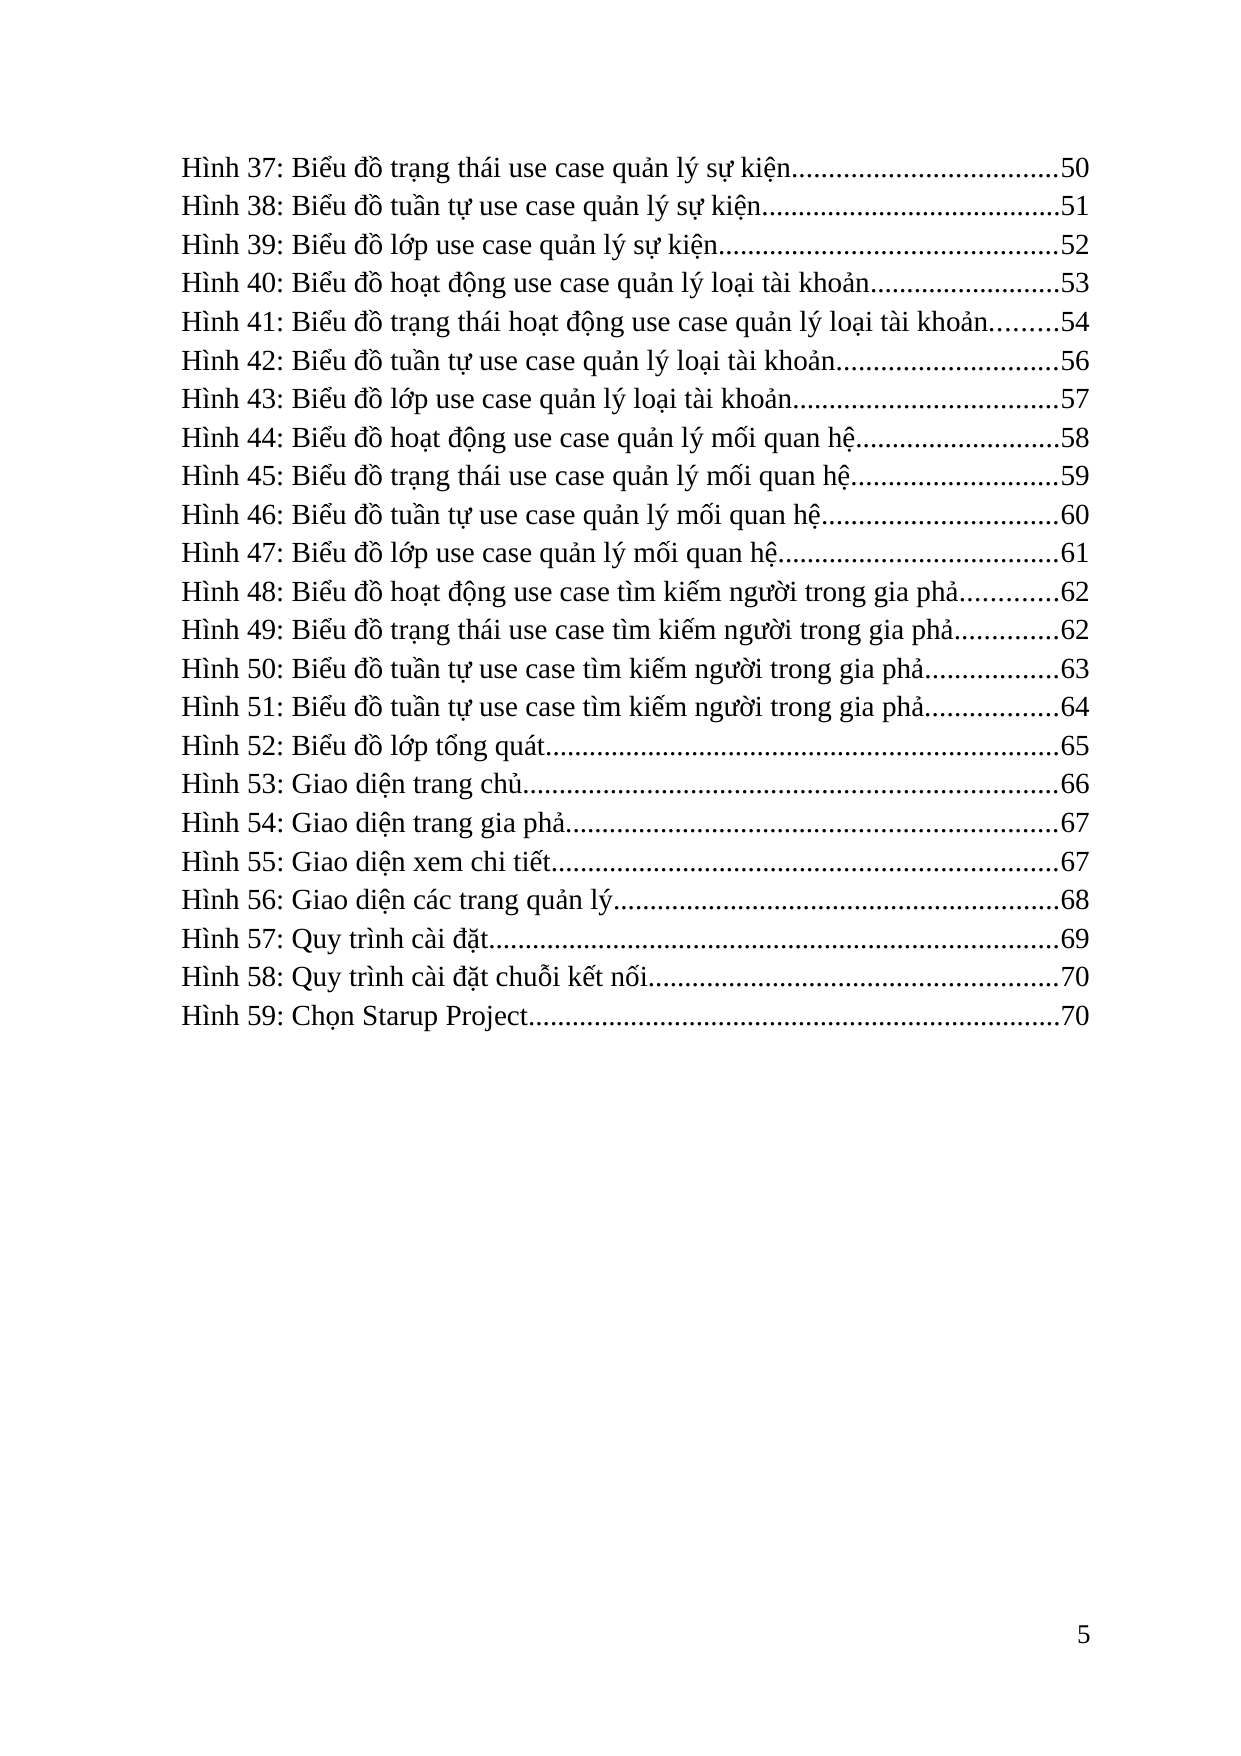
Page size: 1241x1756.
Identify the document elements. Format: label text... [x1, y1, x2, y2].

text Hình 50: Biểu đồ tuần tự use case tìm kiếm người trong gia phả 63 [150, 651, 1090, 684]
text Hình 40: Biểu đồ hoạt động use case quản lý loại tài khoản 53 [150, 266, 1090, 299]
text Hình 49: Biểu đồ trạng thái use case tìm kiếm người trong gia phả 62 [150, 612, 1090, 646]
text Hình 46: Biểu đồ tuần tự use case quản lý mối quan hệ 60 [150, 497, 1090, 530]
text Hình 54: Giao diện trang gia phả 67 [150, 805, 1090, 839]
text Hình 42: Biểu đồ tuần tự use case quản lý loại tài khoản 56 [150, 343, 1090, 376]
text Hình 37: Biểu đồ trạng thái use case quản lý sự kiện 50 [150, 150, 1090, 183]
text Hình 59: Chọn Starup Project 70 [150, 998, 1090, 1031]
text Hình 56: Giao diện các trang quản lý 68 [150, 882, 1090, 916]
text Hình 41: Biểu đồ trạng thái hoạt động use case quản lý loại tài khoản 54 [150, 304, 1090, 338]
text Hình 57: Quy trình cài đặt 69 [150, 921, 1090, 954]
text Hình 52: Biểu đồ lớp tổng quát 65 [150, 728, 1090, 762]
text Hình 44: Biểu đồ hoạt động use case quản lý mối quan hệ 58 [150, 420, 1090, 453]
text Hình 43: Biểu đồ lớp use case quản lý loại tài khoản 57 [150, 381, 1090, 415]
text Hình 51: Biểu đồ tuần tự use case tìm kiếm người trong gia phả 64 [150, 689, 1090, 723]
text Hình 53: Giao diện trang chủ 66 [150, 767, 1090, 800]
text Hình 39: Biểu đồ lớp use case quản lý sự kiện 52 [150, 227, 1090, 261]
text Hình 55: Giao diện xem chi tiết 67 [150, 844, 1090, 877]
text Hình 47: Biểu đồ lớp use case quản lý mối quan hệ 61 [150, 535, 1090, 569]
text Hình 48: Biểu đồ hoạt động use case tìm kiếm người trong gia phả 62 [150, 574, 1090, 607]
text Hình 45: Biểu đồ trạng thái use case quản lý mối quan hệ 59 [150, 458, 1090, 492]
text Hình 58: Quy trình cài đặt chuỗi kết nối 70 [150, 959, 1090, 993]
text Hình 38: Biểu đồ tuần tự use case quản lý sự kiện 51 [150, 188, 1090, 222]
